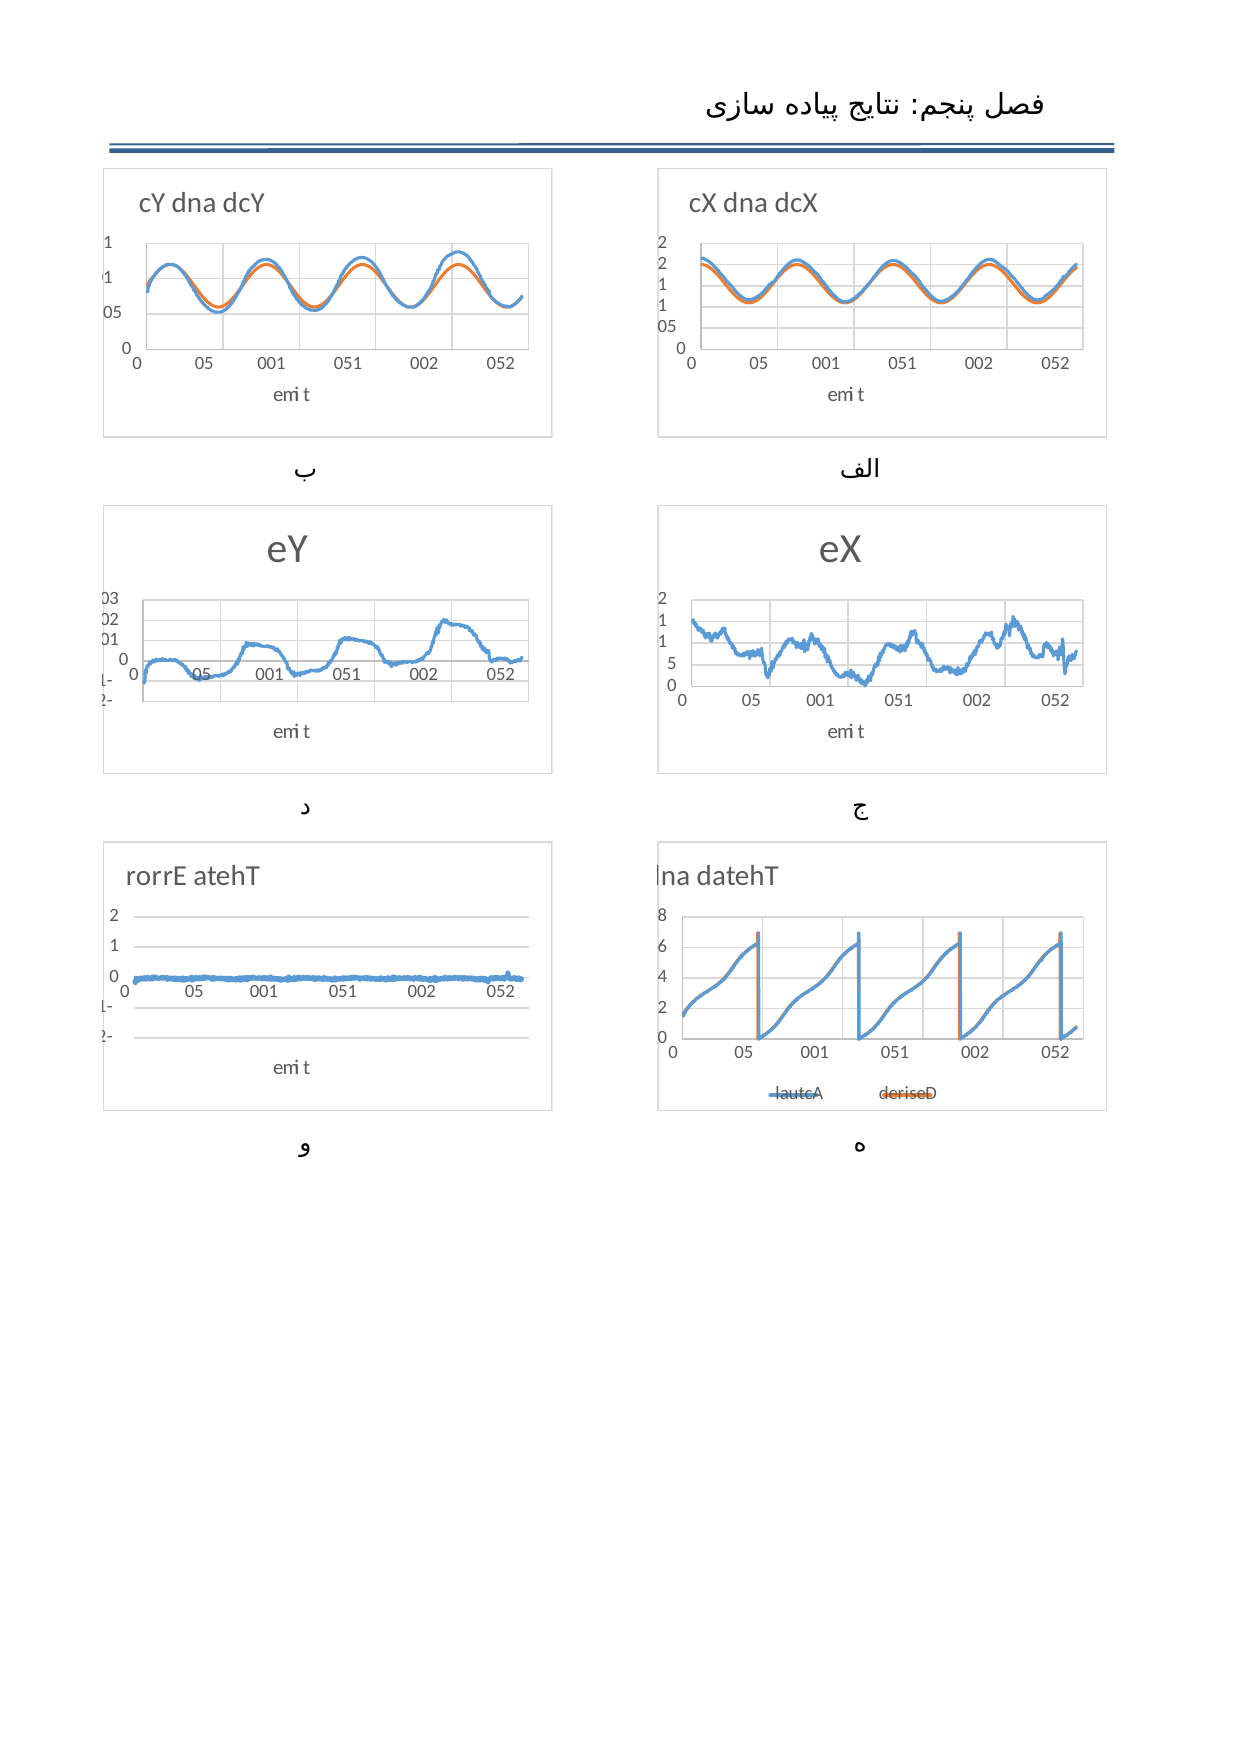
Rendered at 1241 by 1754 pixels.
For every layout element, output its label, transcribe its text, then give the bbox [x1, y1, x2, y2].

table_cell ه [601, 841, 1163, 1451]
table_cell و [54, 841, 601, 1451]
table_header الف [601, 168, 1163, 504]
table_cell ج [601, 505, 1163, 841]
table_header ب [54, 168, 601, 504]
table_cell د [54, 505, 601, 841]
